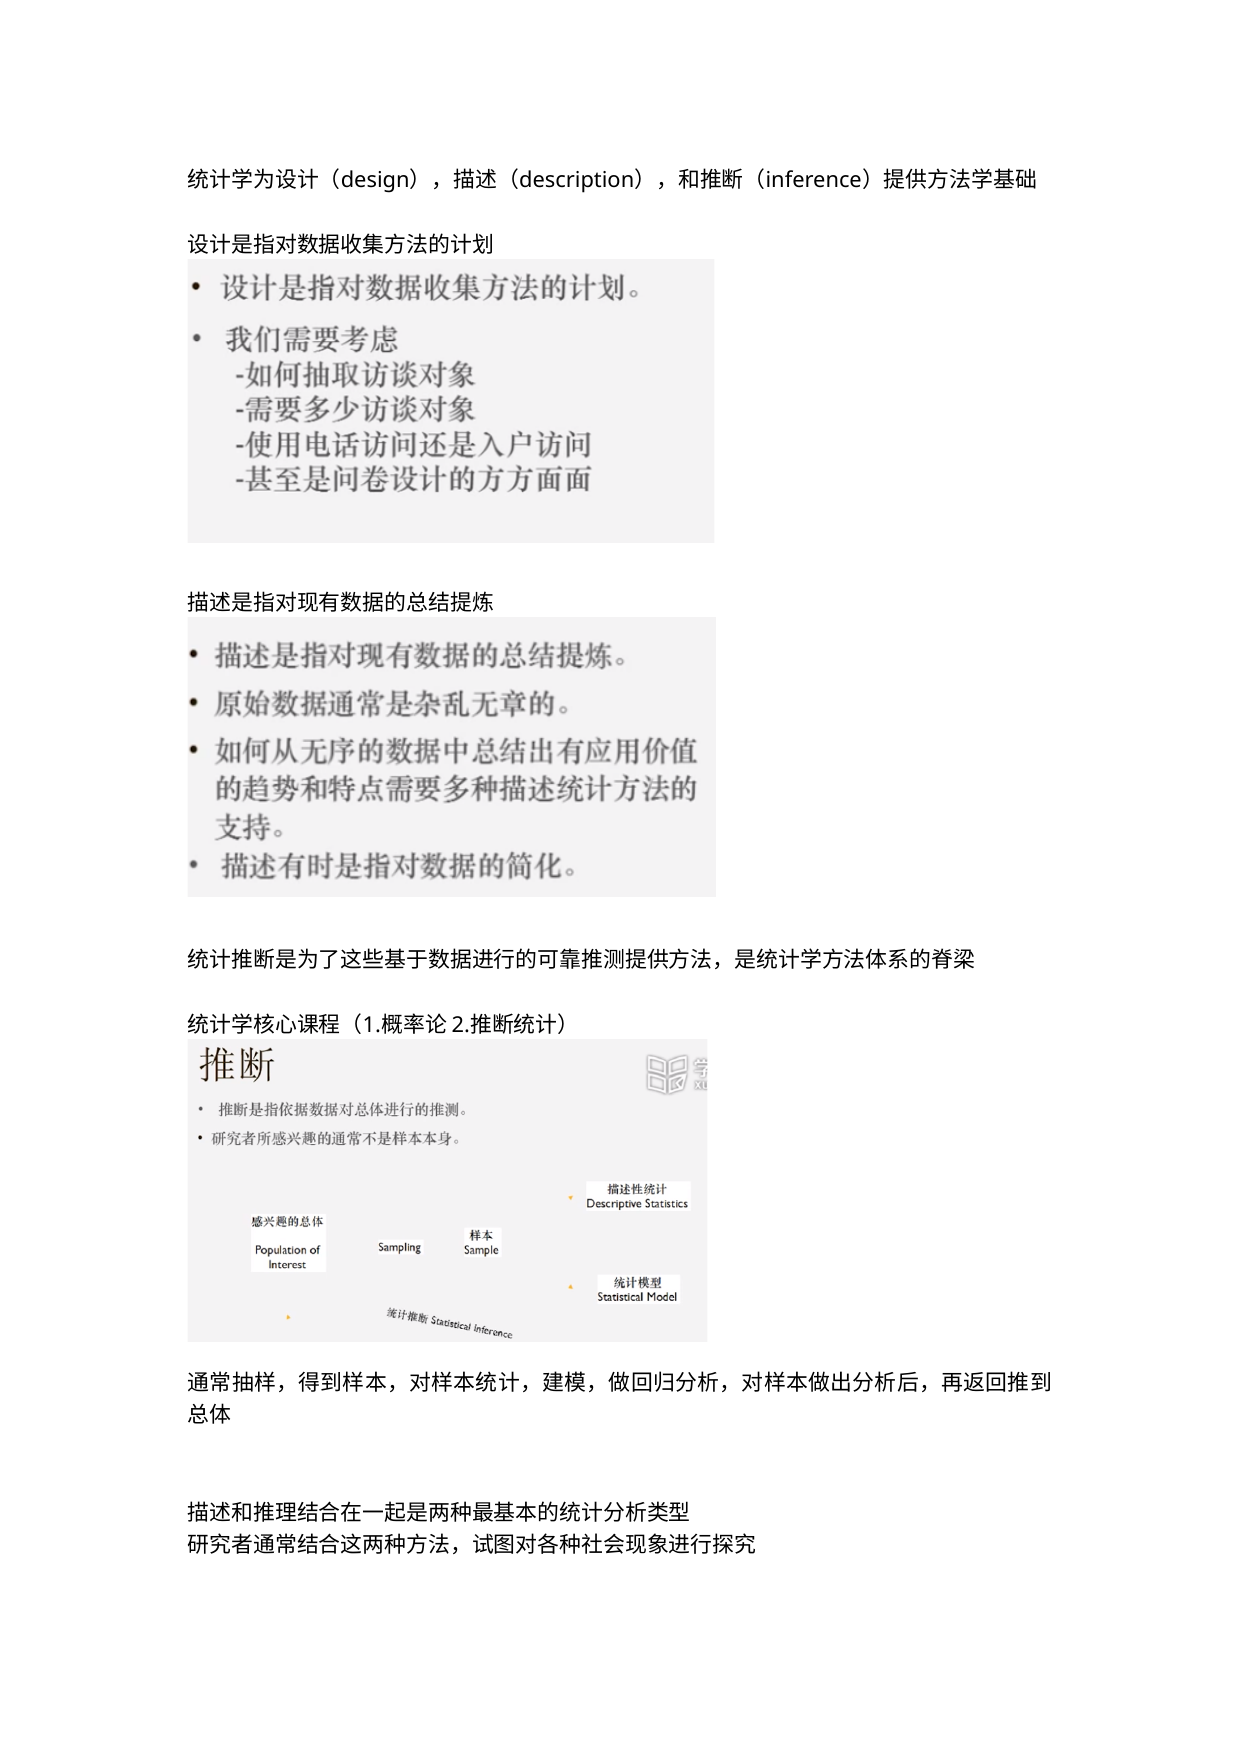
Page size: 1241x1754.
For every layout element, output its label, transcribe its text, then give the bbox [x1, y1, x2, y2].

text 统计学核心课程（1.概率论 2.推断统计） [187, 1007, 1053, 1039]
text 研究者通常结合这两种方法，试图对各种社会现象进行探究 [187, 1527, 1053, 1559]
text 通常抽样，得到样本，对样本统计，建模，做回归分析，对样本做出分析后，再返回推到总体 [187, 1364, 1053, 1429]
picture [187, 259, 715, 543]
text 统计推断是为了这些基于数据进行的可靠推测提供方法，是统计学方法体系的脊梁 [187, 942, 1053, 974]
text 描述是指对现有数据的总结提炼 [187, 584, 1053, 617]
text 描述和推理结合在一起是两种最基本的统计分析类型 [187, 1494, 1053, 1527]
text 设计是指对数据收集方法的计划 [187, 227, 1053, 259]
picture [187, 617, 716, 897]
text 统计学为设计（design），描述（description），和推断（inference）提供方法学基础 [187, 162, 1053, 194]
picture [187, 1039, 708, 1342]
